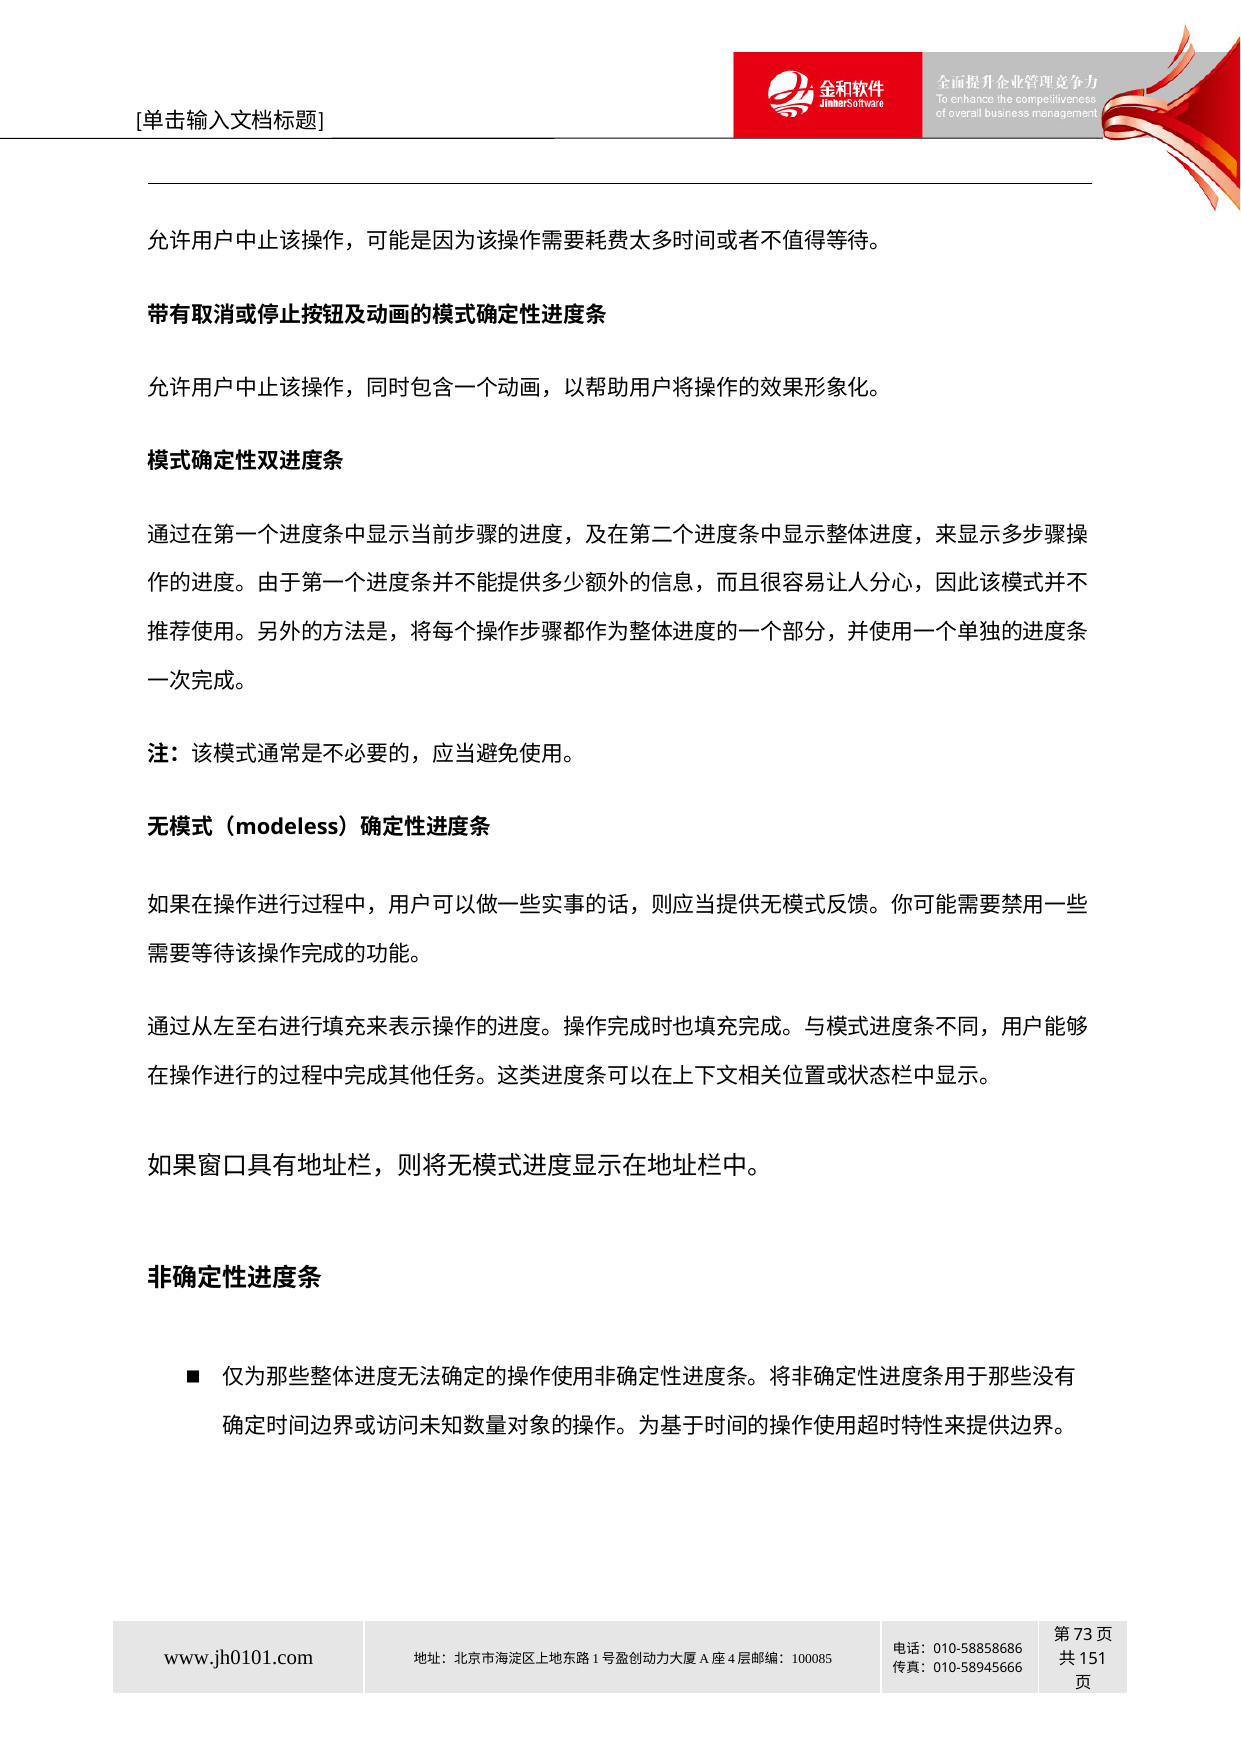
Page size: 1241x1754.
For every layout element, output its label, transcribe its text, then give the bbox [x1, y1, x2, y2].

text 通过在第一个进度条中显示当前步骤的进度，及在第二个进度条中显示整体进度，来显示多步骤操作的进度。由于第一个进度条并不能提供多少额外的信息，而且很容易让人分心，因此该模式并不推荐使用。另外的方法是，将每个操作步骤都作为整体进度的一个部分，并使用一个单独的进度条一次完成。 [148, 516, 1092, 695]
picture [199, 0, 1241, 232]
list 仅为那些整体进度无法确定的操作使用非确定性进度条。将非确定性进度条用于那些没有确定时间边界或访问未知数量对象的操作。为基于时间的操作使用超时特性来提供边界。 [185, 1358, 1092, 1440]
text 注：该模式通常是不必要的，应当避免使用。 [148, 736, 1092, 768]
text 如果窗口具有地址栏，则将无模式进度显示在地址栏中。 [148, 1131, 1092, 1196]
text 允许用户中止该操作，同时包含一个动画，以帮助用户将操作的效果形象化。 [148, 369, 1092, 402]
text 带有取消或停止按钮及动画的模式确定性进度条 [148, 296, 1092, 329]
text 通过从左至右进行填充来表示操作的进度。操作完成时也填充完成。与模式进度条不同，用户能够在操作进行的过程中完成其他任务。这类进度条可以在上下文相关位置或状态栏中显示。 [148, 1009, 1092, 1090]
text 如果在操作进行过程中，用户可以做一些实事的话，则应当提供无模式反馈。你可能需要禁用一些需要等待该操作完成的功能。 [148, 887, 1092, 968]
subtitle 非确定性进度条 [148, 1243, 1092, 1308]
text 允许用户中止该操作，可能是因为该操作需要耗费太多时间或者不值得等待。 [148, 223, 1092, 255]
text 无模式（modeless）确定性进度条 [148, 809, 1092, 842]
text 模式确定性双进度条 [148, 443, 1092, 475]
